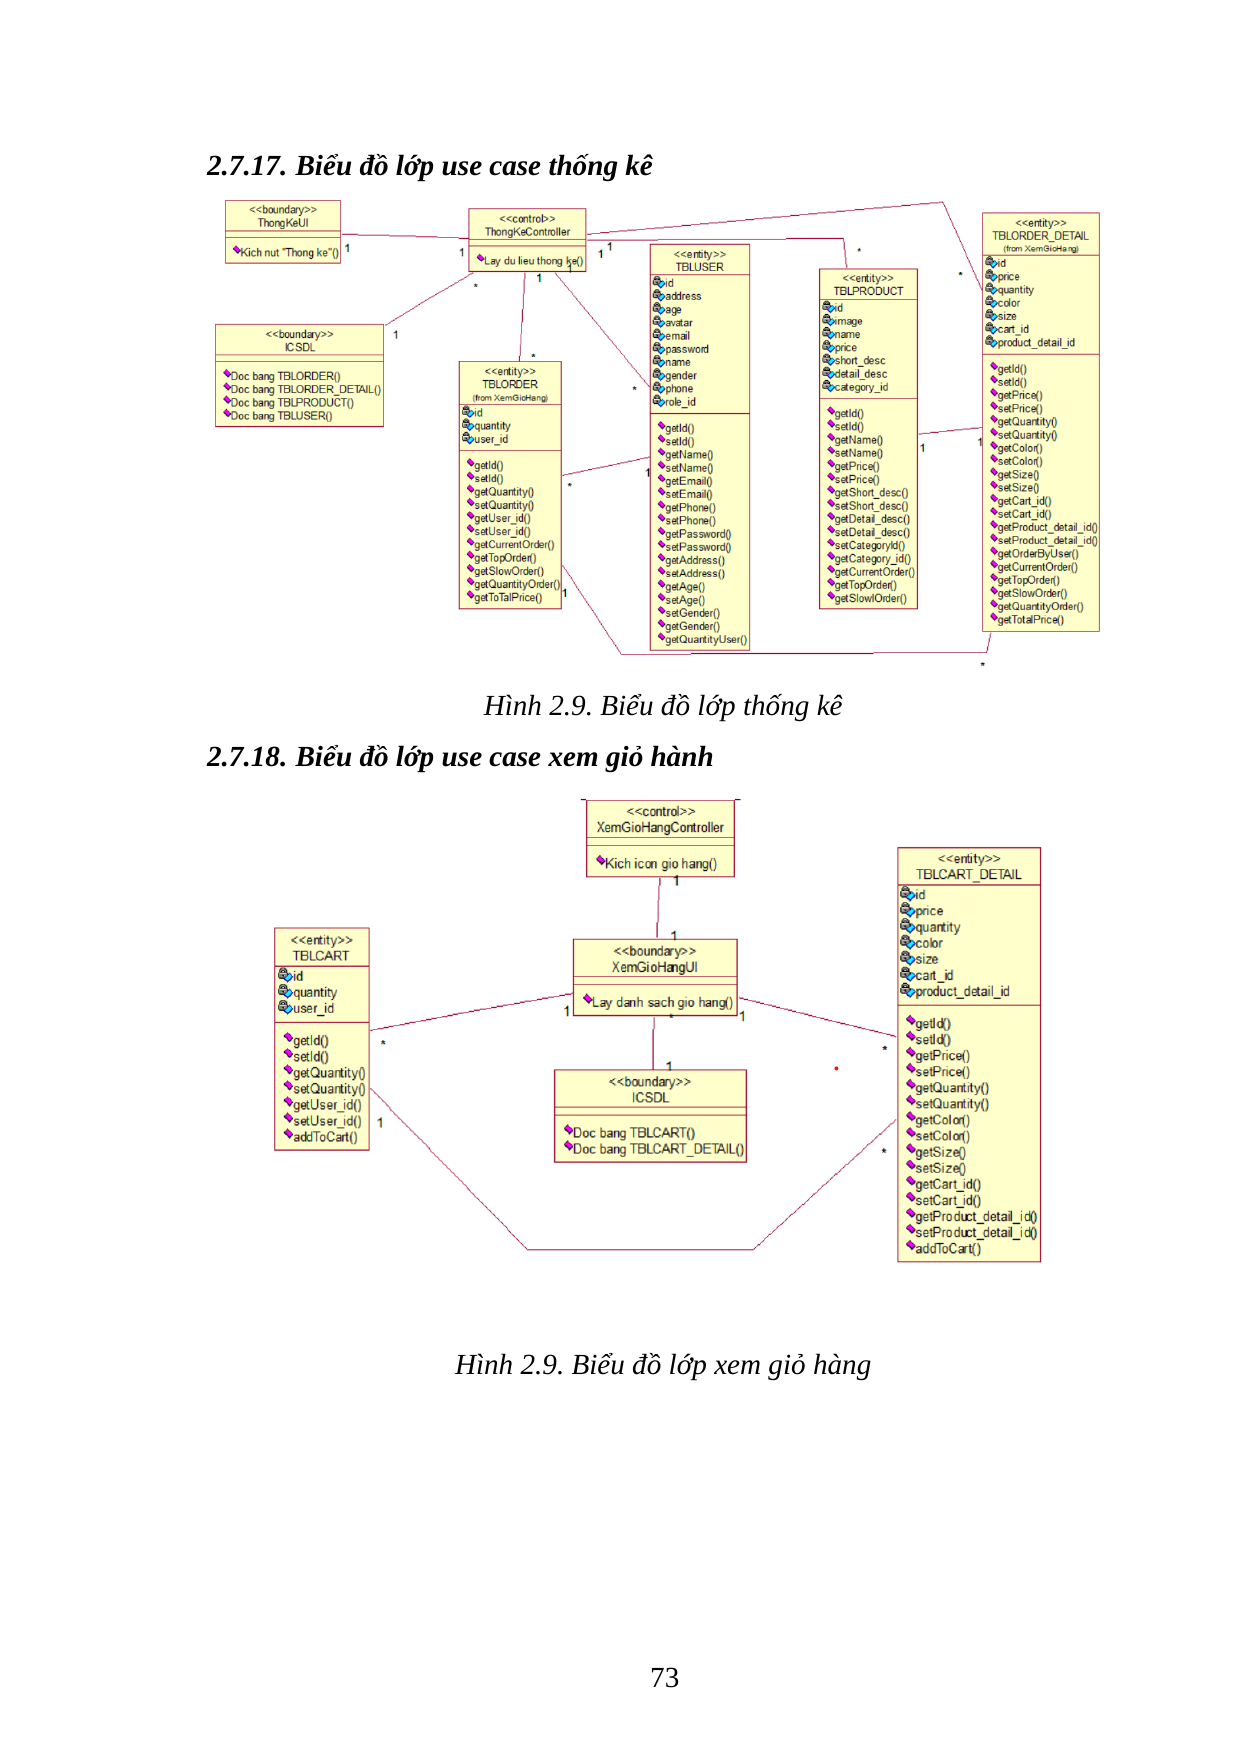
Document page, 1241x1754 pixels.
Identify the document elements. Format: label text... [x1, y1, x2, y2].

subtitle Biểu đồ lớp use case xem giỏ hành [207, 739, 1122, 772]
picture [206, 198, 1123, 670]
picture [206, 788, 1123, 1328]
text Hình 2.9. Biểu đồ lớp xem giỏ hàng [207, 1347, 1122, 1380]
text Hình 2.9. Biểu đồ lớp thống kê [207, 688, 1122, 722]
subtitle Biểu đồ lớp use case thống kê [207, 148, 1122, 181]
